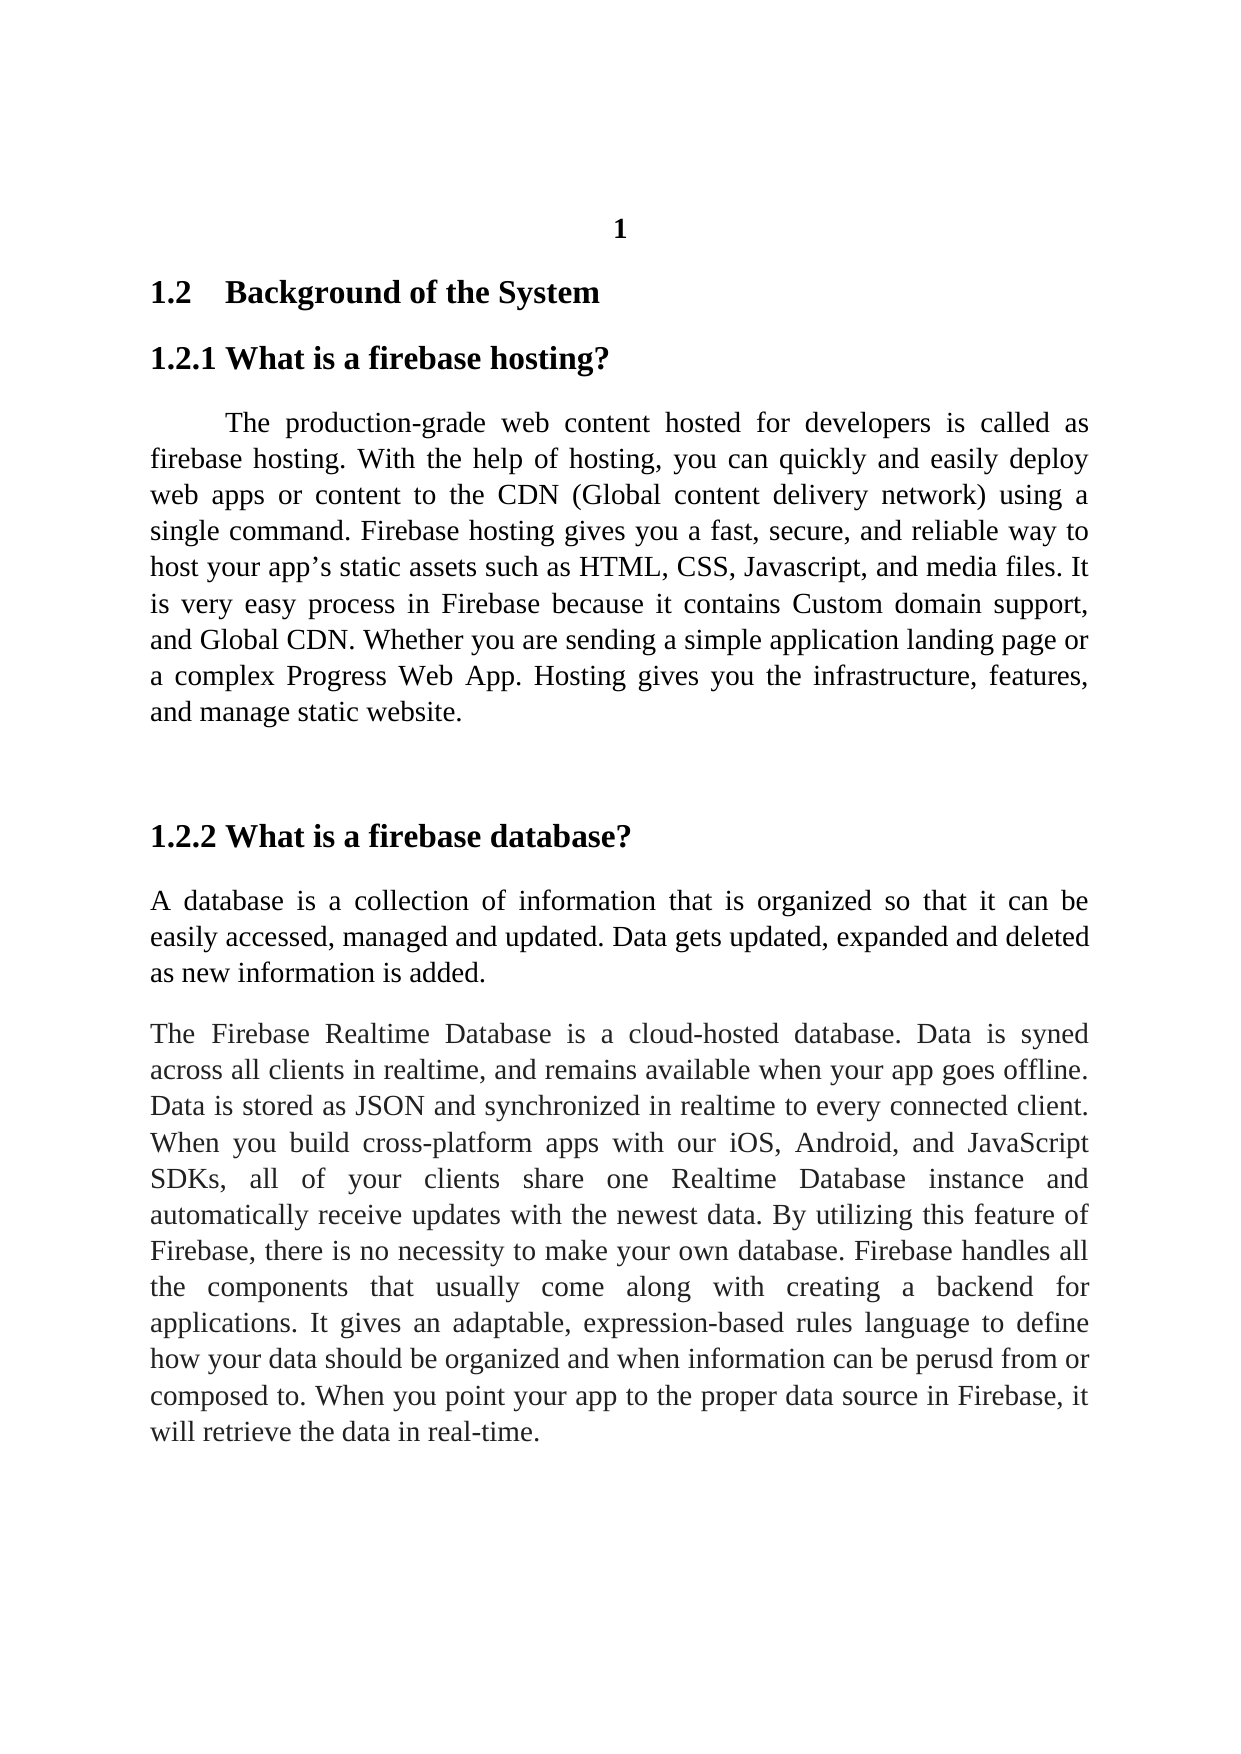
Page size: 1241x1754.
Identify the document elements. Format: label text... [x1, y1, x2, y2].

text 1.2.2 What is a firebase database? [150, 816, 1090, 855]
text The production-grade web content hosted for developers is called as firebase hosting. With the help of hosting, you can quickly and easily deploy web apps or content to the CDN (Global content delivery network) using a single command. Firebase hosting gives you a fast, secure, and reliable way to host your app’s static assets such as HTML, CSS, Javascript, and media files. It is very easy process in Firebase because it contains Custom domain support, and Global CDN. Whether you are sending a simple application landing page or a complex Progress Web App. Hosting gives you the infrastructure, features, and manage static website. [150, 405, 1090, 728]
text 1.2 Background of the System [150, 272, 1090, 311]
text 1 [150, 211, 1090, 245]
text The Firebase Realtime Database is a cloud-hosted database. Data is syned across all clients in realtime, and remains available when your app goes offline. Data is stored as JSON and synchronized in realtime to every connected client. When you build cross-platform apps with our iOS, Android, and JavaScript SDKs, all of your clients share one Realtime Database instance and automatically receive updates with the newest data. By utilizing this feature of Firebase, there is no necessity to make your own database. Firebase handles all the components that usually come along with creating a backend for applications. It gives an adaptable, expression-based rules language to define how your data should be organized and when information can be perusd from or composed to. When you point your app to the proper data source in Firebase, it will retrieve the data in real-time. [150, 1016, 1090, 1447]
text 1.2.1 What is a firebase hosting? [150, 339, 1090, 377]
text A database is a collection of information that is organized so that it can be easily accessed, managed and updated. Data gets updated, expanded and deleted as new information is added. [150, 883, 1090, 989]
